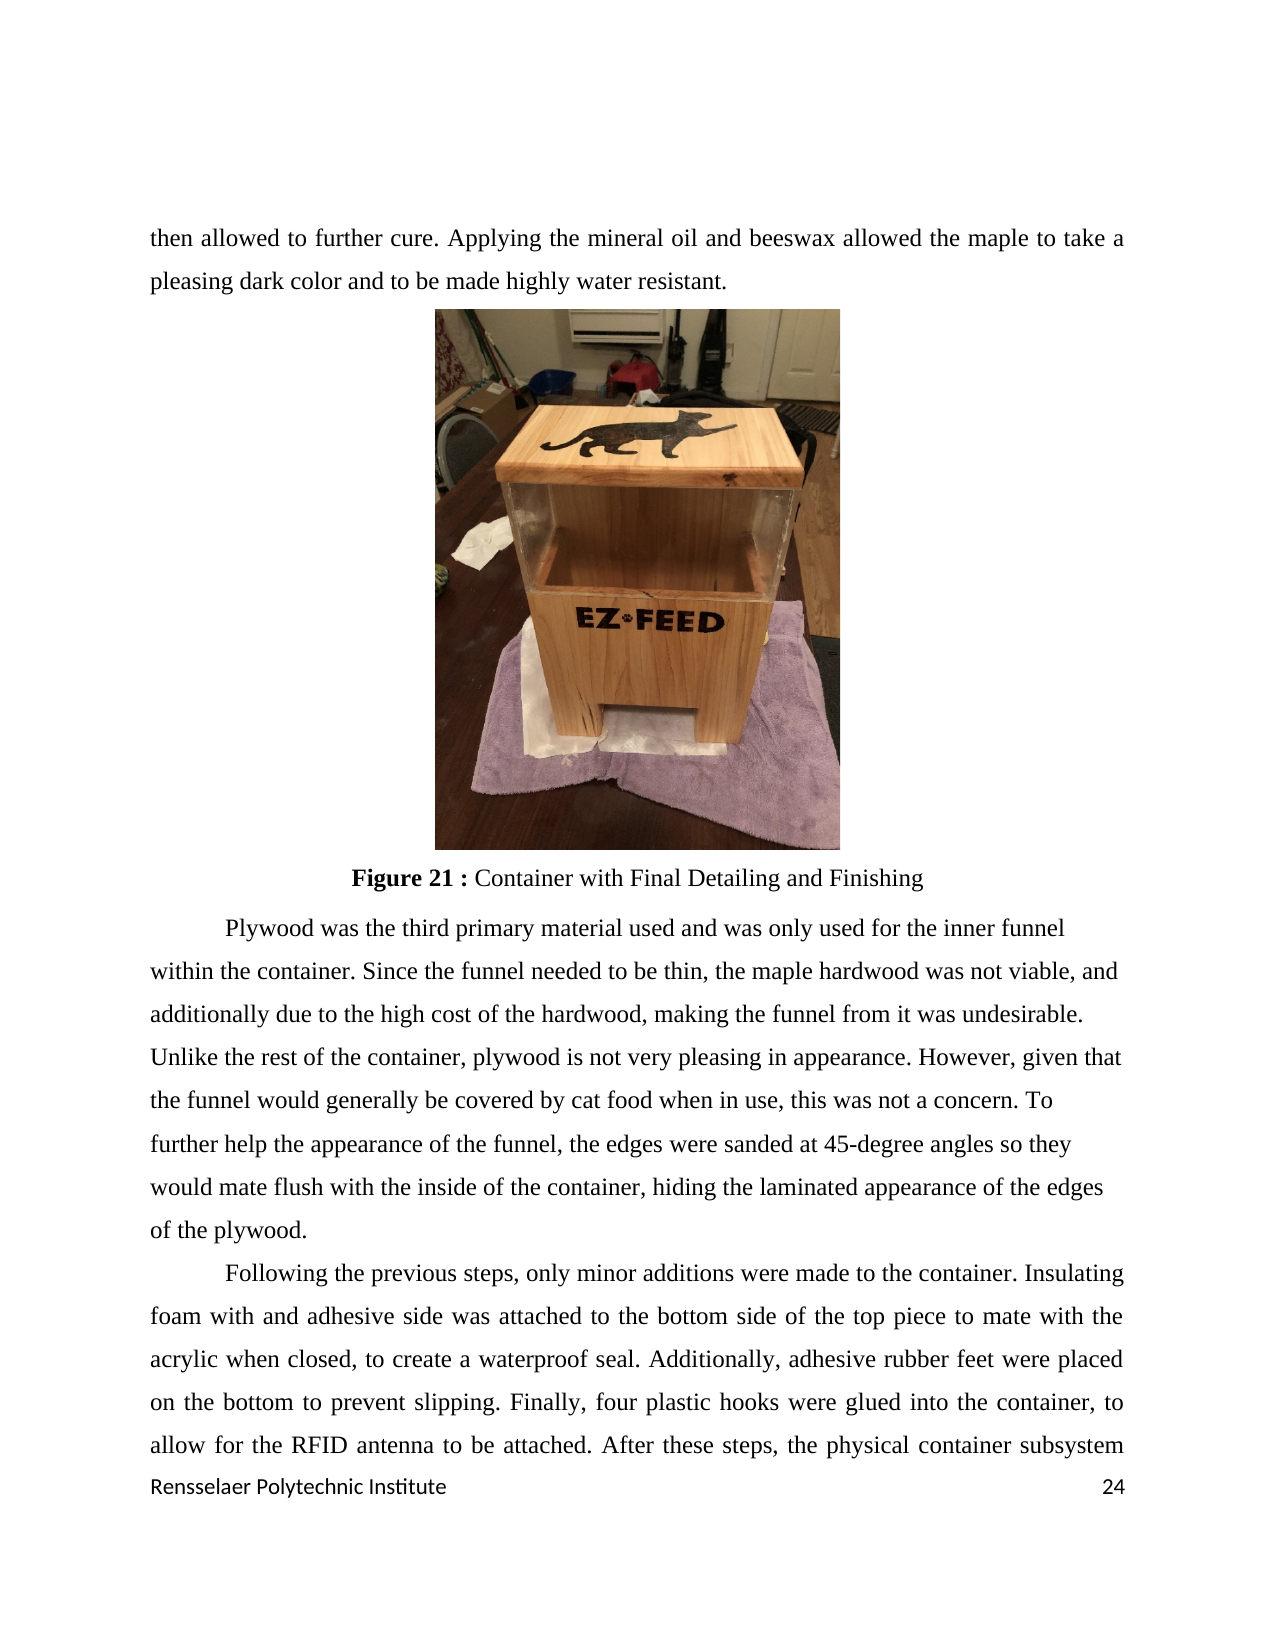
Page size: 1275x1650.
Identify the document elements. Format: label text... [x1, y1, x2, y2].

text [150, 1258, 1125, 1459]
picture [435, 309, 841, 850]
text Plywood was the third primary material used and was only used for the inner funnel within the container. Since the funnel needed to be thin, the maple hardwood was not viable, and additionally due to the high cost of the hardwood, making the funnel from it was undesirable. Unlike the rest of the container, plywood is not very pleasing in appearance. However, given that the funnel would generally be covered by cat food when in use, this was not a concern. To further help the appearance of the funnel, the edges were sanded at 45-degree angles so they would mate flush with the inside of the container, hiding the laminated appearance of the edges of the plywood. [150, 913, 1125, 1244]
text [150, 223, 1125, 295]
subtitle Figure 21 : Container with Final Detailing and Finishing [150, 863, 1125, 892]
